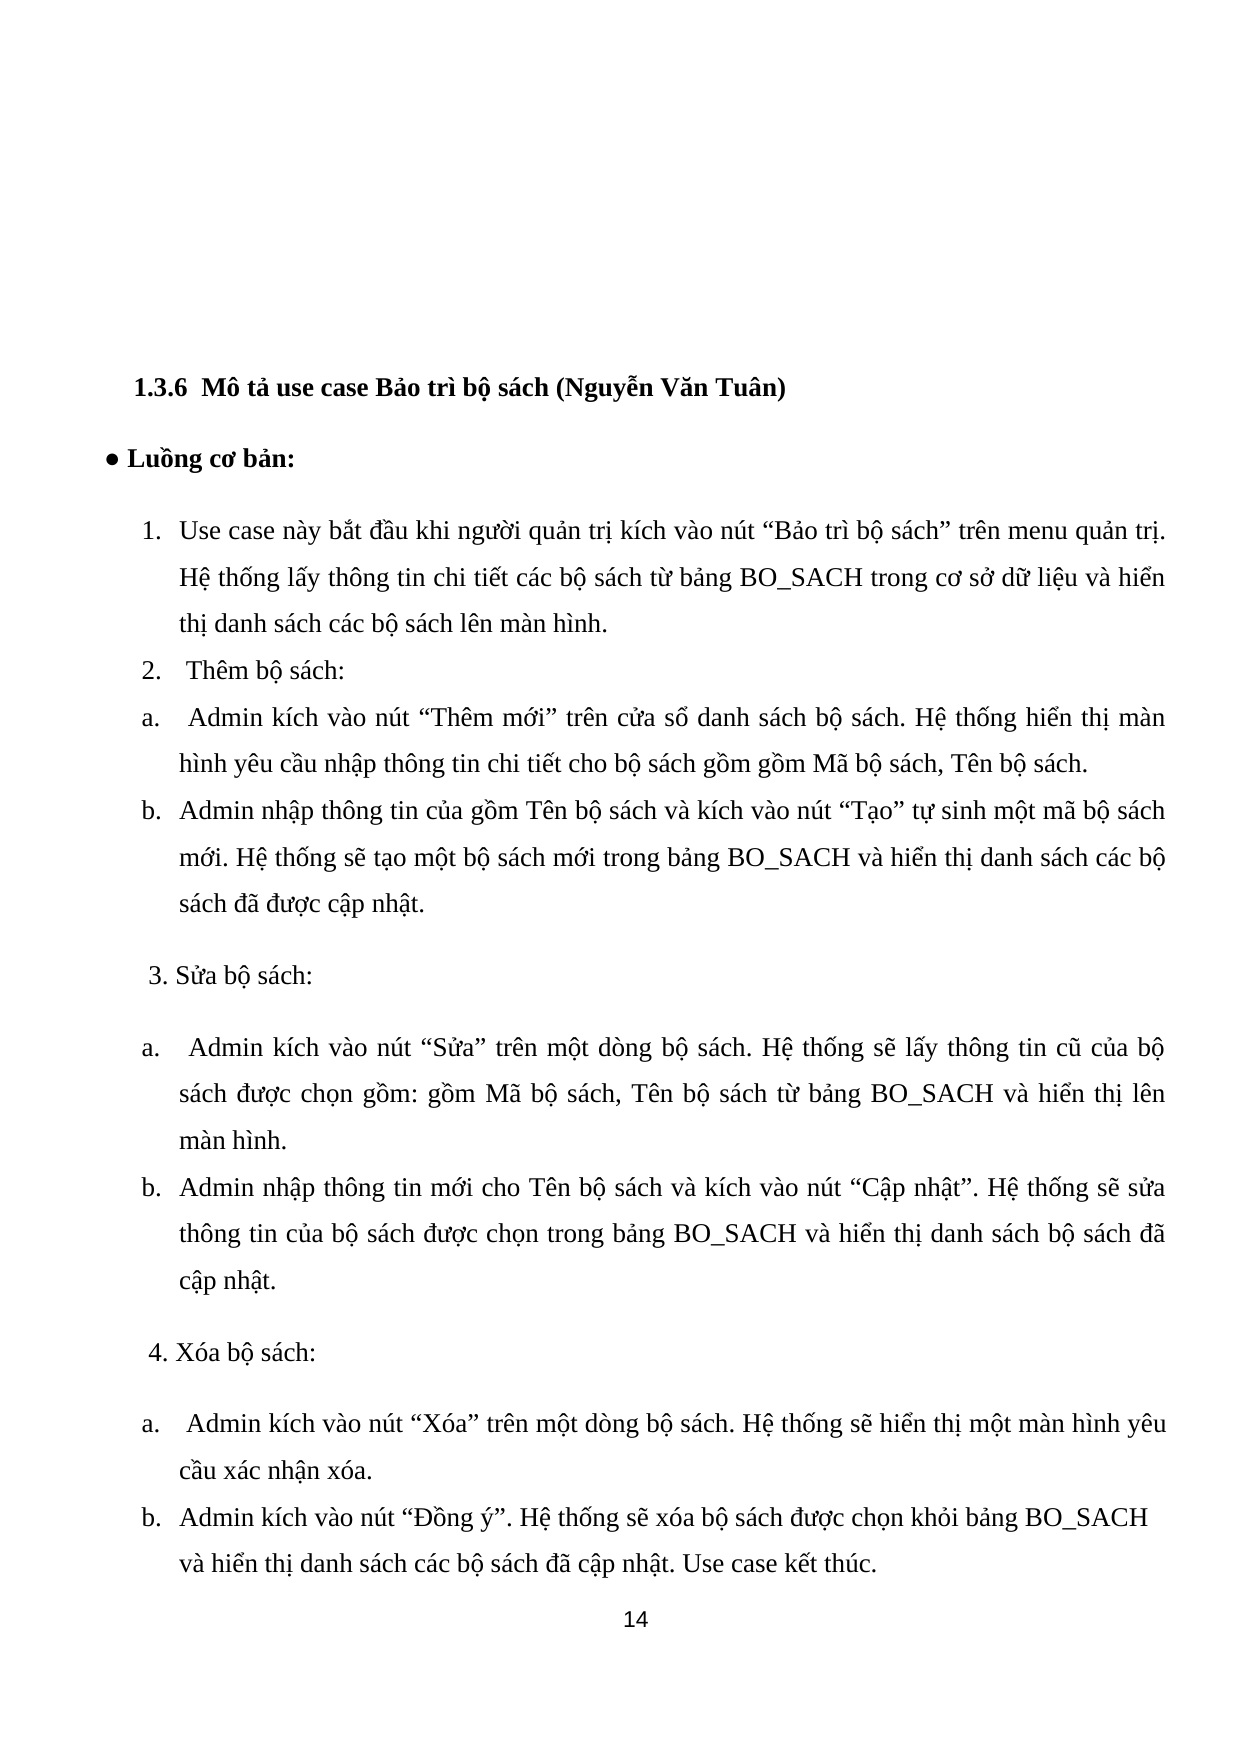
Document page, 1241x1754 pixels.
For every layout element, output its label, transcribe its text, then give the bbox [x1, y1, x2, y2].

list Admin kích vào nút “Đồng ý”. Hệ thống sẽ xóa bộ sách được chọn khỏi bảng BO_SACH và hiển thị danh sách các bộ sách đã cập nhật. Use case kết thúc. [141, 1501, 1167, 1579]
list Admin kích vào nút “Thêm mới” trên cửa sổ danh sách bộ sách. Hệ thống hiển thị màn hình yêu cầu nhập thông tin chi tiết cho bộ sách gồm gồm Mã bộ sách, Tên bộ sách. [141, 701, 1167, 779]
list Admin kích vào nút “Sửa” trên một dòng bộ sách. Hệ thống sẽ lấy thông tin cũ của bộ sách được chọn gồm: gồm Mã bộ sách, Tên bộ sách từ bảng BO_SACH và hiển thị lên màn hình. [141, 1031, 1167, 1155]
list Thêm bộ sách: [141, 654, 1167, 685]
list Admin nhập thông tin của gồm Tên bộ sách và kích vào nút “Tạo” tự sinh một mã bộ sách mới. Hệ thống sẽ tạo một bộ sách mới trong bảng BO_SACH và hiển thị danh sách các bộ sách đã được cập nhật. [141, 794, 1167, 919]
text 3. Sửa bộ sách: [148, 959, 1167, 990]
list Admin kích vào nút “Xóa” trên một dòng bộ sách. Hệ thống sẽ hiển thị một màn hình yêu cầu xác nhận xóa. [141, 1408, 1167, 1485]
list Admin nhập thông tin mới cho Tên bộ sách và kích vào nút “Cập nhật”. Hệ thống sẽ sửa thông tin của bộ sách được chọn trong bảng BO_SACH và hiển thị danh sách bộ sách đã cập nhật. [141, 1171, 1167, 1295]
text 4. Xóa bộ sách: [148, 1336, 1167, 1367]
list Use case này bắt đầu khi người quản trị kích vào nút “Bảo trì bộ sách” trên menu quản trị. Hệ thống lấy thông tin chi tiết các bộ sách từ bảng BO_SACH trong cơ sở dữ liệu và hiển thị danh sách các bộ sách lên màn hình. [141, 514, 1167, 639]
subtitle 1.3.6 Mô tả use case Bảo trì bộ sách (Nguyễn Văn Tuân) [104, 371, 1167, 402]
text ● Luồng cơ bản: [104, 443, 1167, 474]
